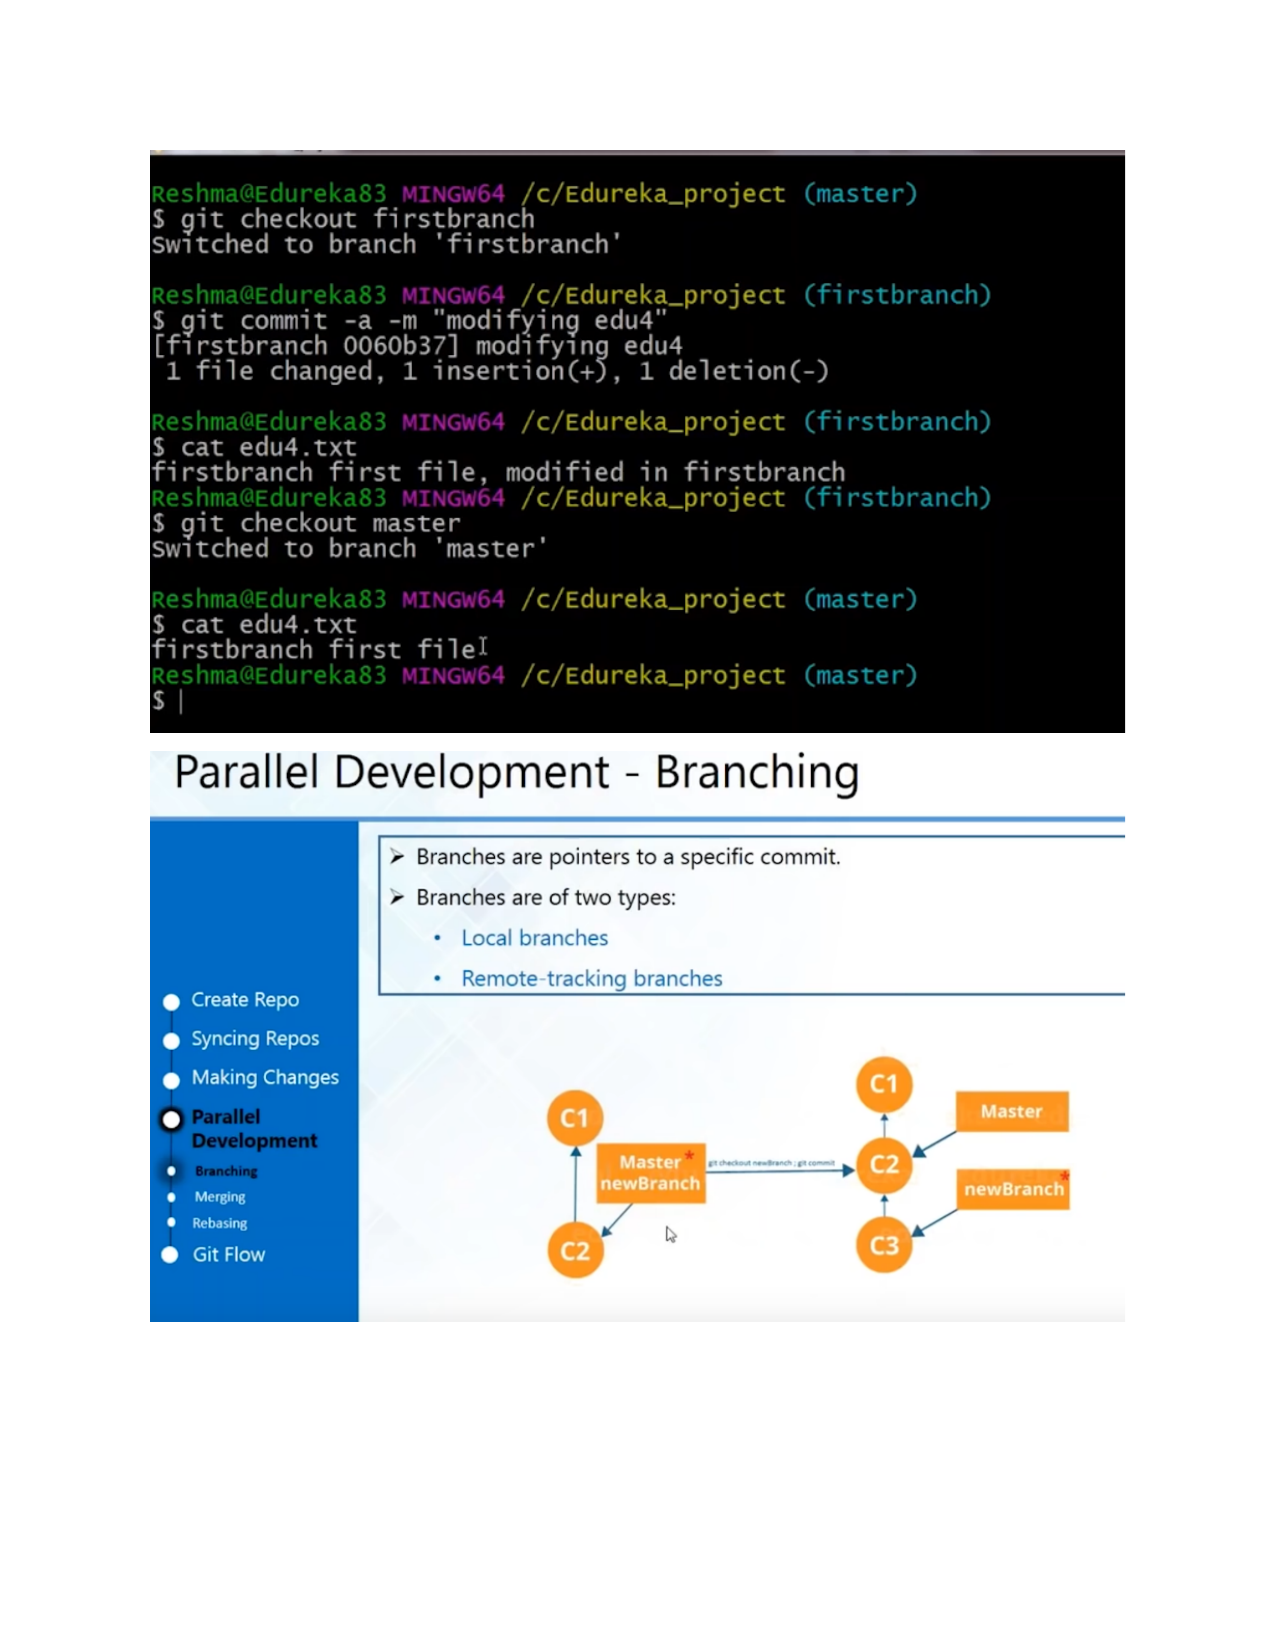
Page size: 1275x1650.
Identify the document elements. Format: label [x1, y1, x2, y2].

picture [150, 150, 1125, 733]
picture [150, 751, 1125, 1322]
